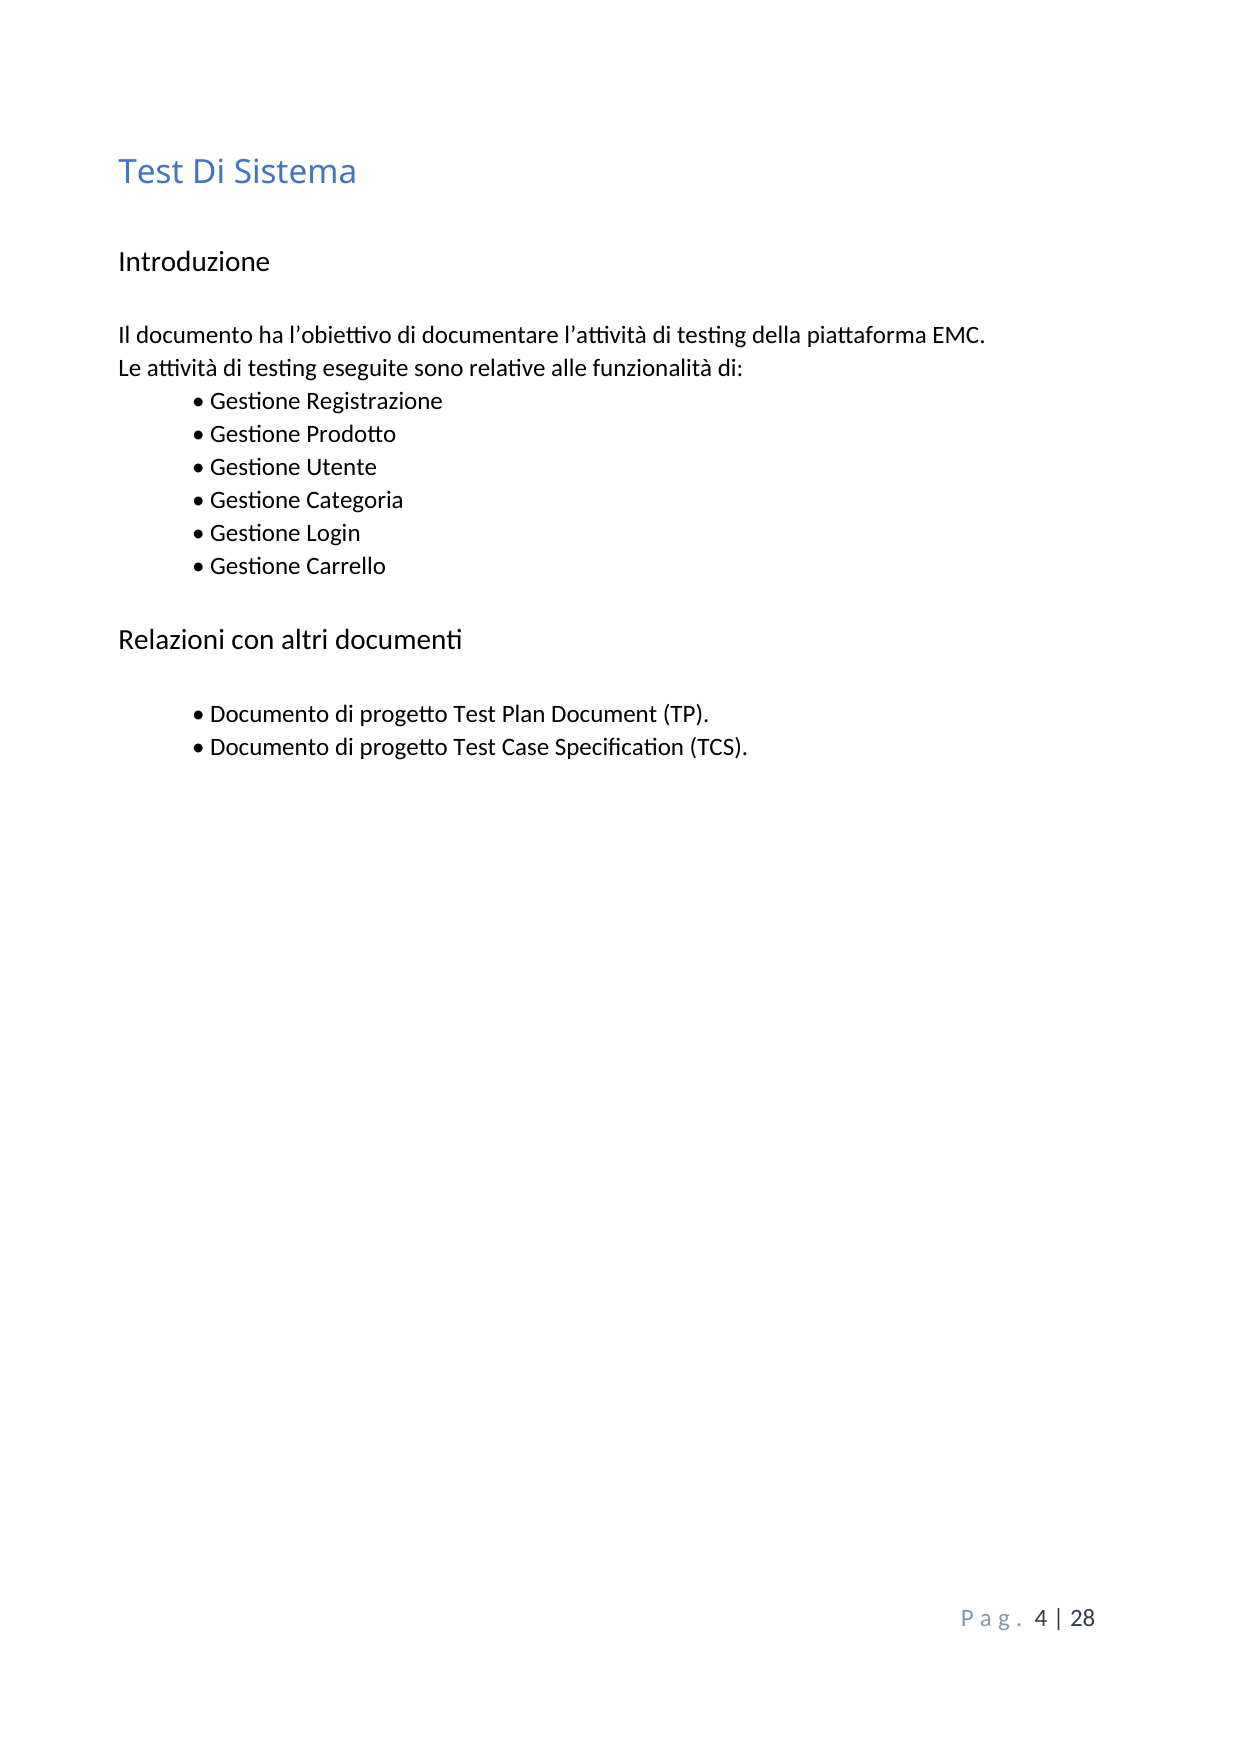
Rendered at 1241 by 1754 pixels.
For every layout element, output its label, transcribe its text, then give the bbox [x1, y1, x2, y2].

text Relazioni con altri documenti [118, 621, 1122, 657]
text • Gestione Utente [192, 451, 1122, 482]
text • Gestione Carrello [192, 550, 1122, 580]
text Il documento ha l’obiettivo di documentare l’attività di testing della piattaforma EMC. [118, 319, 1122, 350]
text Introduzione [118, 243, 1122, 278]
text • Gestione Registrazione [192, 385, 1122, 416]
subtitle Test Di Sistema [118, 148, 1122, 193]
text • Gestione Login [192, 517, 1122, 547]
text • Documento di progetto Test Plan Document (TP). [192, 698, 1122, 729]
text • Gestione Categoria [192, 484, 1122, 514]
text • Gestione Prodotto [192, 418, 1122, 449]
text • Documento di progetto Test Case Specification (TCS). [192, 731, 1122, 762]
text Le attività di testing eseguite sono relative alle funzionalità di: [118, 352, 1122, 383]
